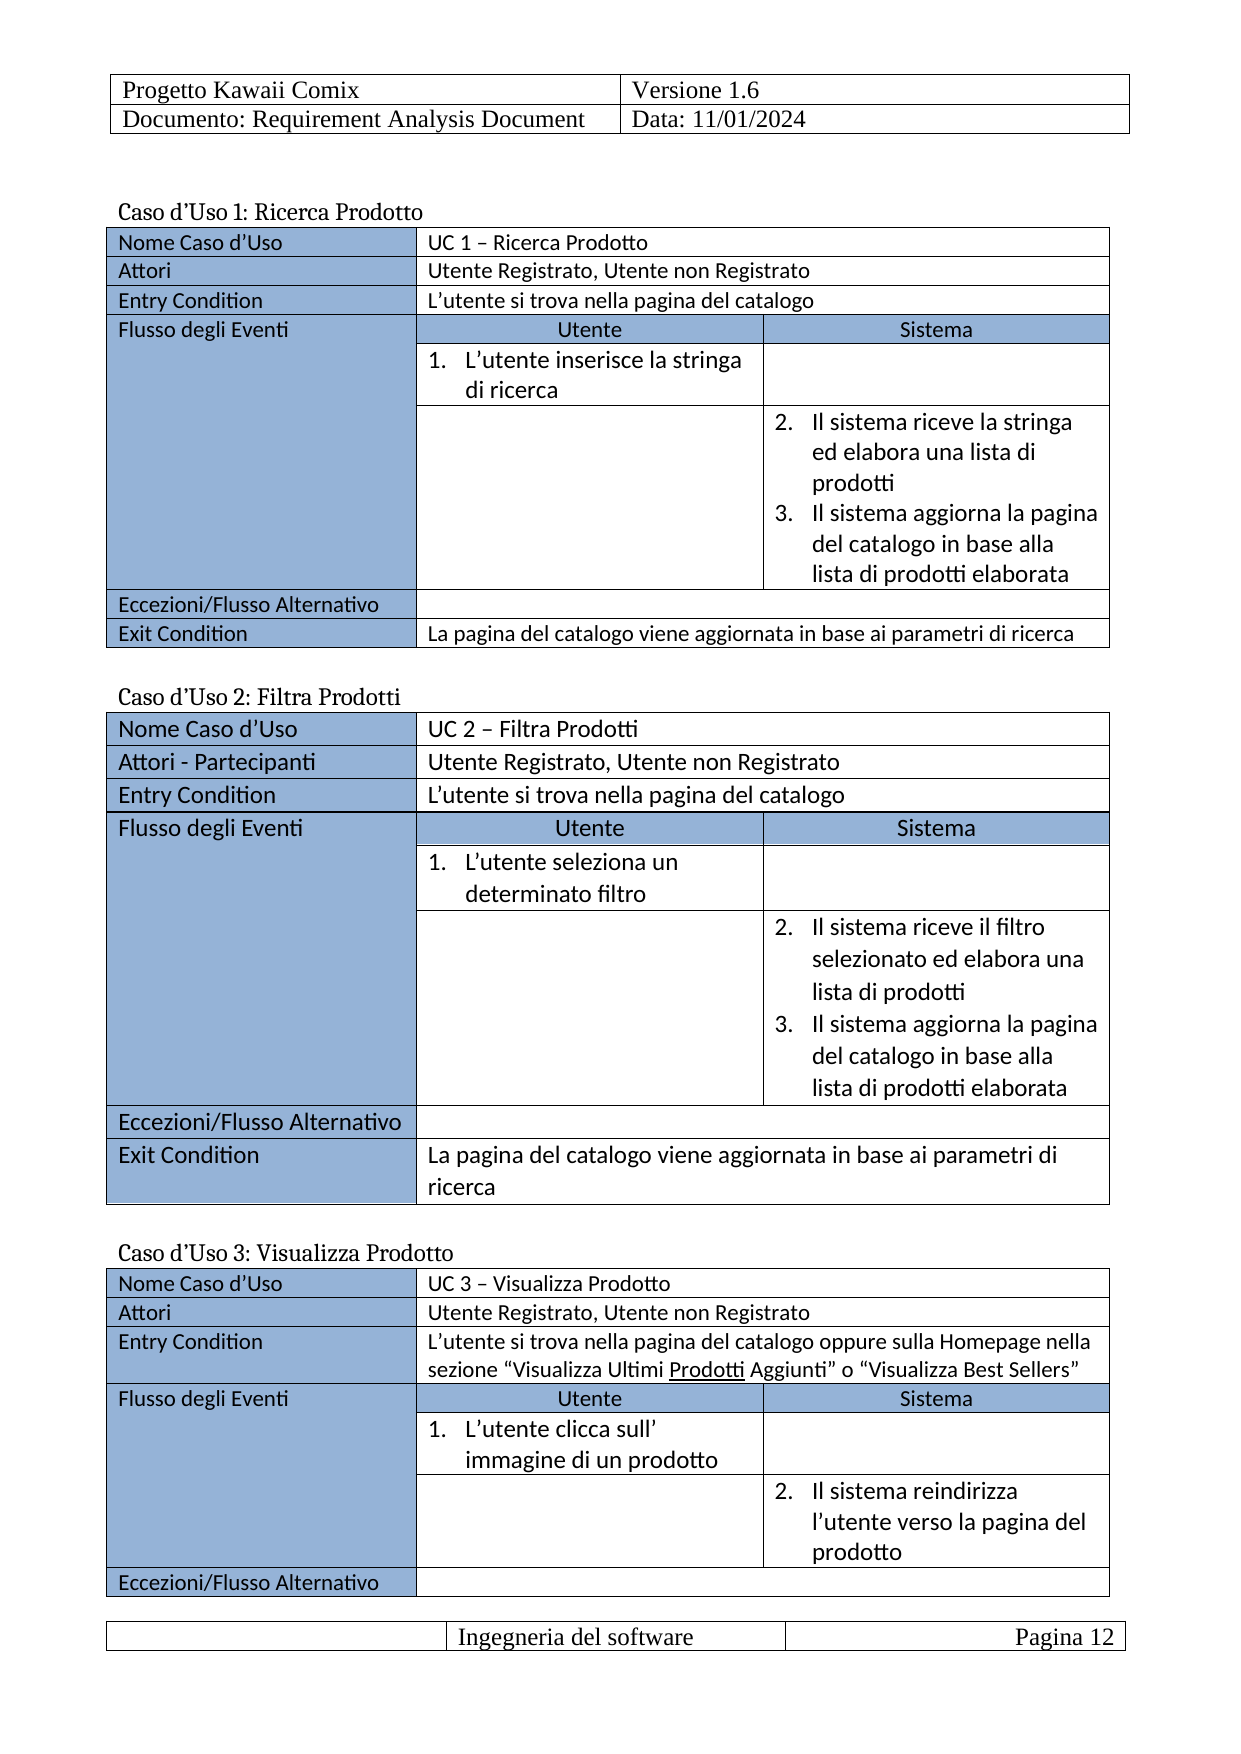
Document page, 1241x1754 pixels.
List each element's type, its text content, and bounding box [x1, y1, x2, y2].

table_cell Eccezioni/Flusso Alternativo [107, 590, 416, 618]
table_cell L’utente clicca sull’ immagine di un prodotto [417, 1413, 763, 1474]
table_cell Sistema [764, 813, 1109, 844]
subtitle Caso d’Uso 1: Ricerca Prodotto [118, 198, 1122, 227]
table_cell Utente Registrato, Utente non Registrato [417, 257, 1109, 285]
table_header UC 3 – Visualizza Prodotto [417, 1269, 1109, 1297]
table_cell Utente Registrato, Utente non Registrato [417, 746, 1109, 778]
table_cell Flusso degli Eventi [107, 1384, 416, 1567]
table_cell Flusso degli Eventi [107, 813, 416, 1105]
table_cell [764, 846, 1109, 910]
table_header Nome Caso d’Uso [107, 713, 416, 745]
table_cell [417, 1106, 1109, 1138]
table_cell Sistema [764, 315, 1109, 343]
table_cell Sistema [764, 1384, 1109, 1412]
table_cell Utente [417, 315, 763, 343]
table_cell Attori [107, 257, 416, 285]
table_cell Entry Condition [107, 779, 416, 811]
table_cell La pagina del catalogo viene aggiornata in base ai parametri di ricerca [417, 619, 1109, 647]
table_cell Flusso degli Eventi [107, 315, 416, 589]
table_cell [764, 1413, 1109, 1474]
table_header Nome Caso d’Uso [107, 1269, 416, 1297]
table_cell Il sistema riceve il filtro selezionato ed elabora una lista di prodotti Il sistema aggiorna la pagina del catalogo in base alla lista di prodotti elaborata [764, 911, 1109, 1105]
table_cell Attori - Partecipanti [107, 746, 416, 778]
table_cell Il sistema reindirizza l’utente verso la pagina del prodotto [764, 1475, 1109, 1567]
table_cell Entry Condition [107, 286, 416, 314]
table_cell Entry Condition [107, 1327, 416, 1383]
subtitle Caso d’Uso 3: Visualizza Prodotto [118, 1239, 1122, 1268]
table_header UC 2 – Filtra Prodotti [417, 713, 1109, 745]
subtitle Caso d’Uso 2: Filtra Prodotti [118, 683, 1122, 712]
table_cell [417, 1568, 1109, 1596]
table_cell [764, 344, 1109, 405]
table_header UC 1 – Ricerca Prodotto [417, 228, 1109, 256]
table_cell L’utente si trova nella pagina del catalogo [417, 286, 1109, 314]
table_cell Attori [107, 1298, 416, 1326]
table_cell Eccezioni/Flusso Alternativo [107, 1568, 416, 1596]
table_cell Exit Condition [107, 619, 416, 647]
table_cell L’utente si trova nella pagina del catalogo oppure sulla Homepage nella sezione “Visualizza Ultimi Prodotti Aggiunti” o “Visualizza Best Sellers” [417, 1327, 1109, 1383]
table_cell Utente Registrato, Utente non Registrato [417, 1298, 1109, 1326]
table_cell Exit Condition [107, 1139, 416, 1203]
table_cell Utente [417, 813, 763, 844]
table_cell [417, 1475, 763, 1567]
table_cell [417, 406, 763, 589]
table_cell L’utente si trova nella pagina del catalogo [417, 779, 1109, 811]
table_cell Utente [417, 1384, 763, 1412]
table_header Nome Caso d’Uso [107, 228, 416, 256]
table_cell La pagina del catalogo viene aggiornata in base ai parametri di ricerca [417, 1139, 1109, 1203]
table_cell Il sistema riceve la stringa ed elabora una lista di prodotti Il sistema aggiorna la pagina del catalogo in base alla lista di prodotti elaborata [764, 406, 1109, 589]
table_cell [417, 590, 1109, 618]
table_cell [417, 911, 763, 1105]
table_cell L’utente seleziona un determinato filtro [417, 846, 763, 910]
table_cell Eccezioni/Flusso Alternativo [107, 1106, 416, 1138]
table_cell L’utente inserisce la stringa di ricerca [417, 344, 763, 405]
